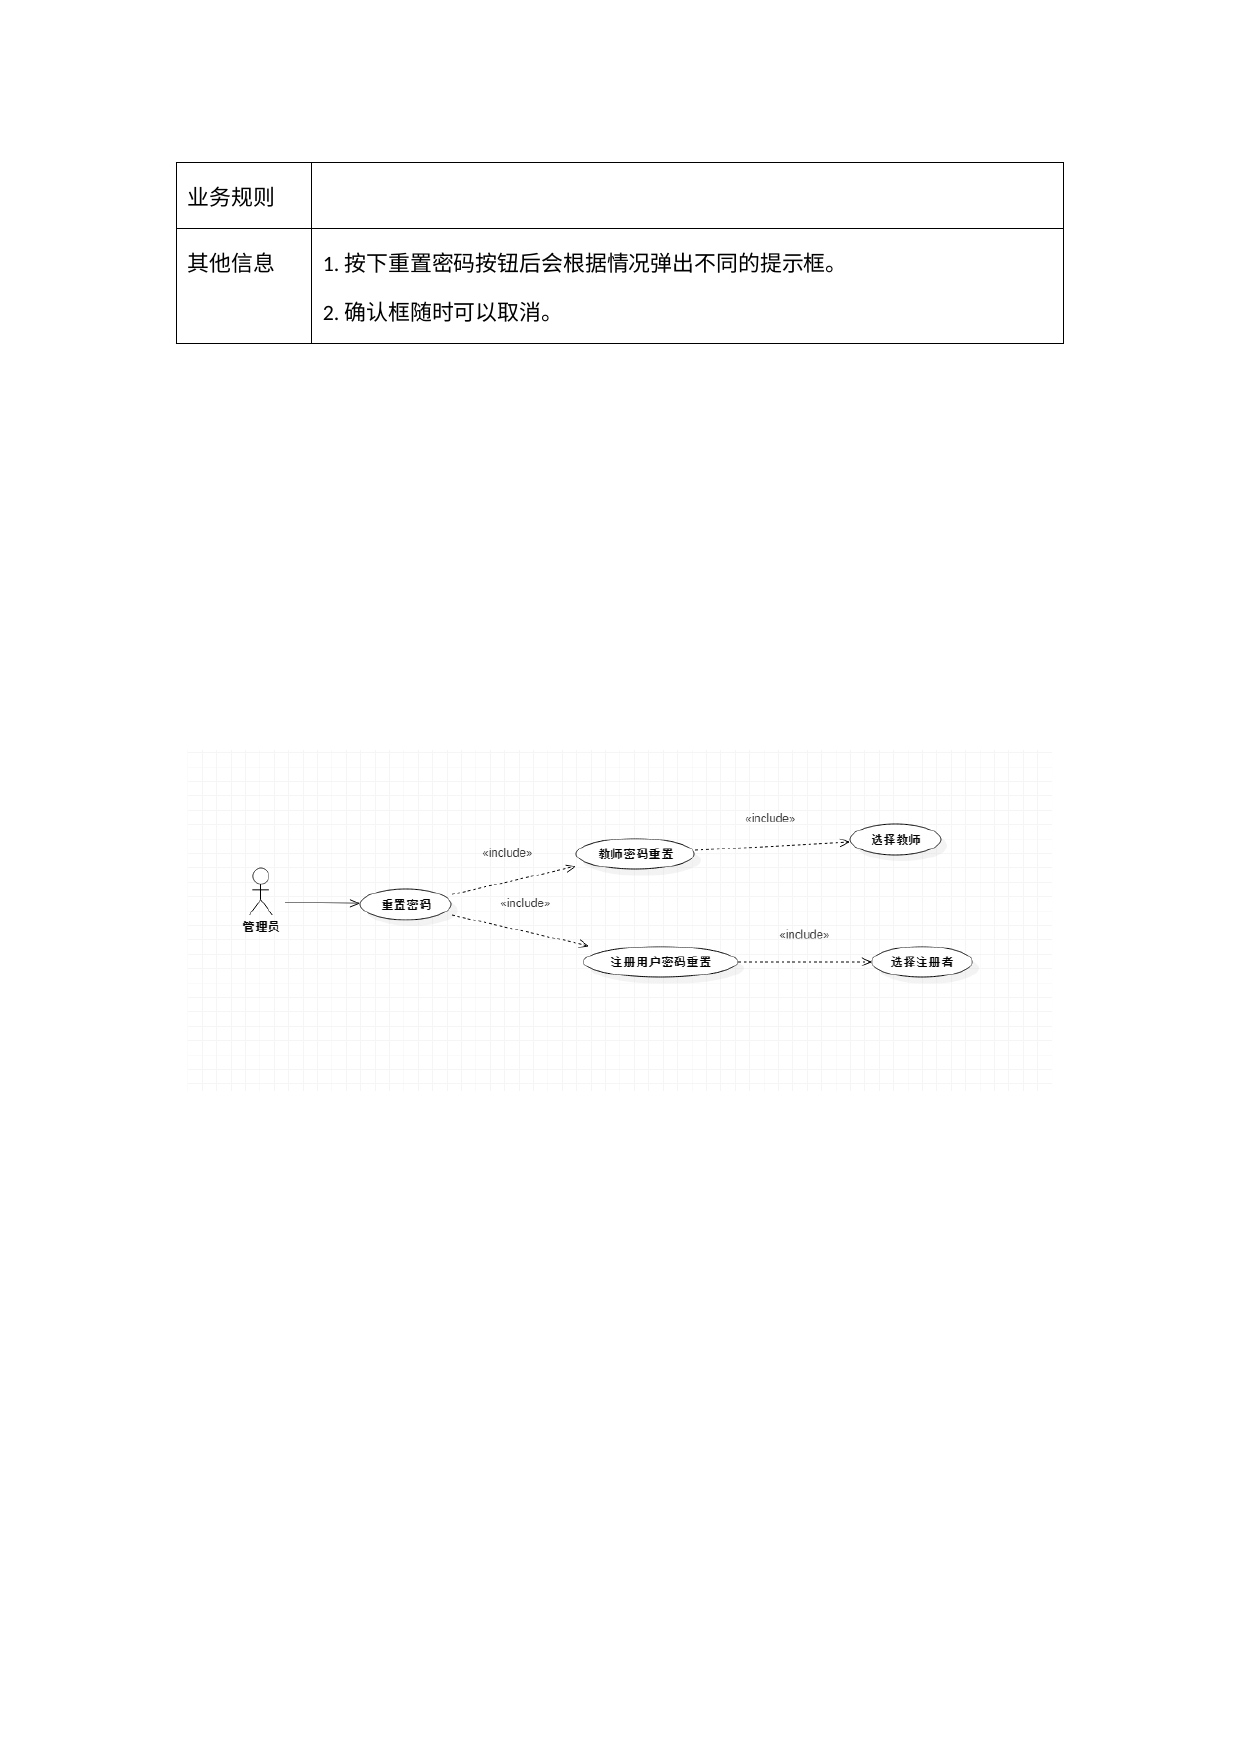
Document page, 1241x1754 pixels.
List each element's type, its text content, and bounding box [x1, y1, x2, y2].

table_cell 其他信息 [177, 229, 311, 343]
picture [187, 750, 1053, 1091]
table_cell [312, 163, 1063, 228]
table_cell 业务规则 [177, 163, 311, 228]
table_cell 按下重置密码按钮后会根据情况弹出不同的提示框。 确认框随时可以取消。 [312, 229, 1063, 343]
